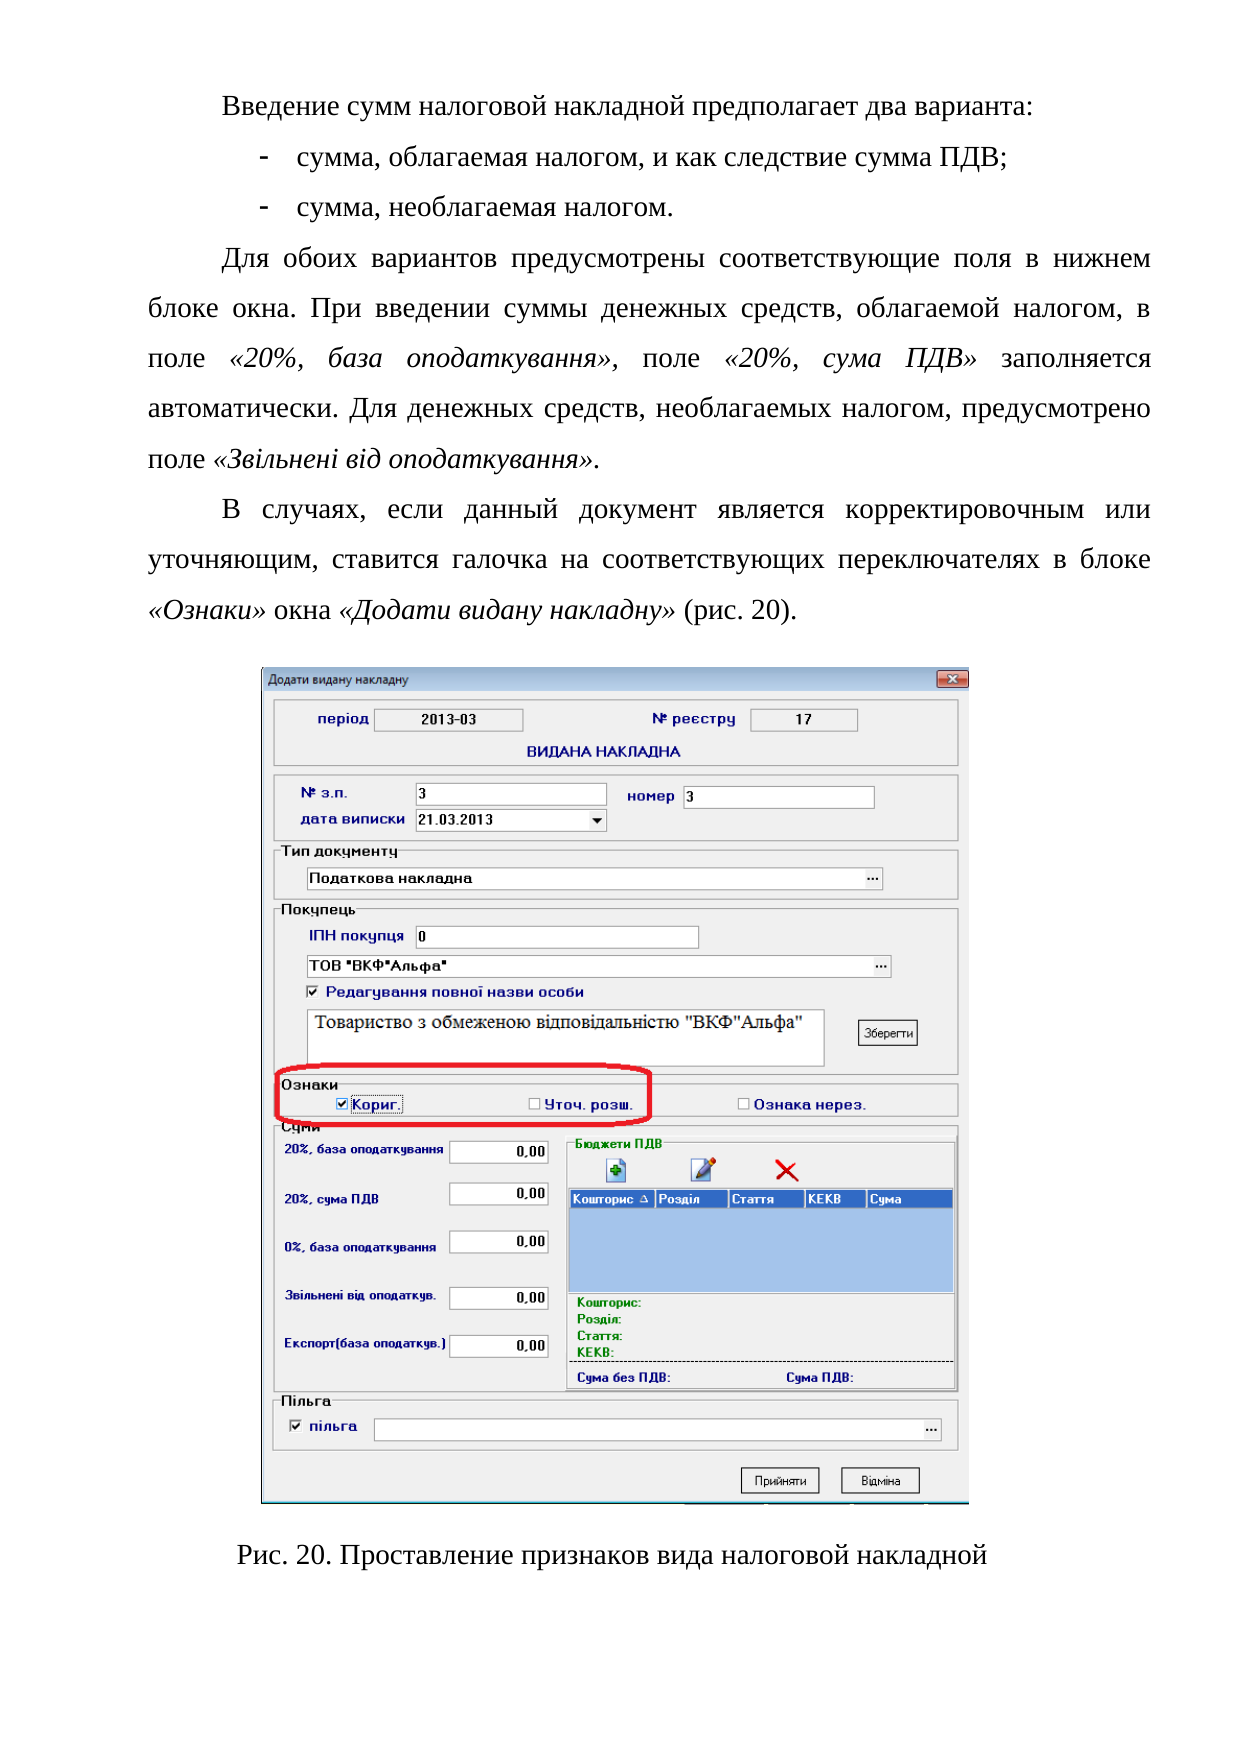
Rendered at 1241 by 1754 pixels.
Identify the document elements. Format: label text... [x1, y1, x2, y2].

picture [261, 667, 969, 1505]
text Для обоих вариантов предусмотрены соответствующие поля в нижнем блоке окна. При введении суммы денежных средств, облагаемой налогом, в поле «20%, база оподаткування», поле «20%, сума ПДВ» заполняется автоматически. Для денежных средств, необлагаемых налогом, предусмотрено поле «Звільнені від оподаткування». [148, 240, 1152, 474]
text В случаях, если данный документ является корректировочным или уточняющим, ставится галочка на соответствующих переключателях в блоке «Ознаки» окна «Додати видану накладну» (рис. 20). [148, 491, 1152, 625]
list сумма, облагаемая налогом, и как следствие сумма ПДВ; [259, 139, 1152, 172]
text Введение сумм налоговой накладной предполагает два варианта: [148, 88, 1152, 122]
list сумма, необлагаемая налогом. [259, 189, 1152, 223]
